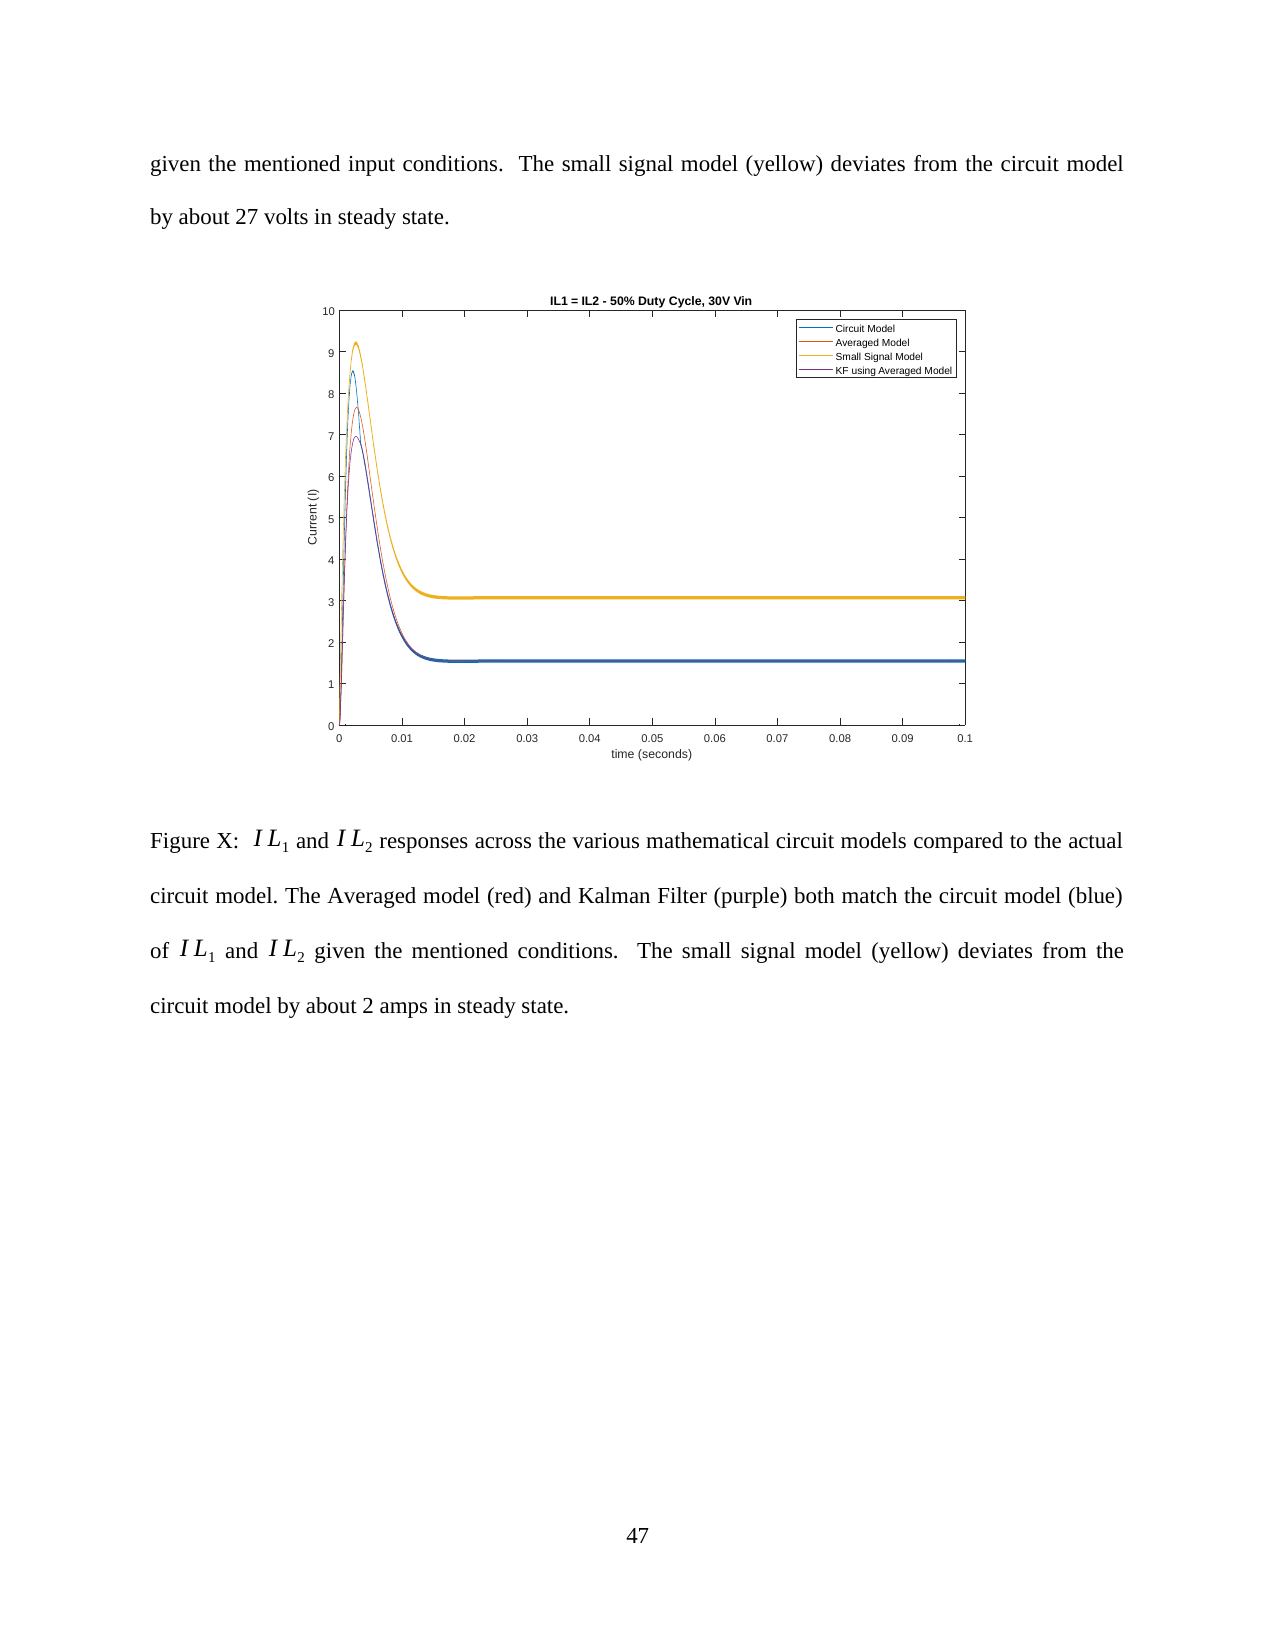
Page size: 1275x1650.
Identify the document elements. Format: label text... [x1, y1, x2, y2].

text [150, 150, 1125, 229]
text Figure X: and responses across the various mathematical circuit models compared to the actual circuit model. The Averaged model (red) and Kalman Filter (purple) both match the circuit model (blue) of and given the mentioned conditions. The small signal model (yellow) deviates from the circuit model by about 2 amps in steady state. [150, 824, 1125, 1019]
